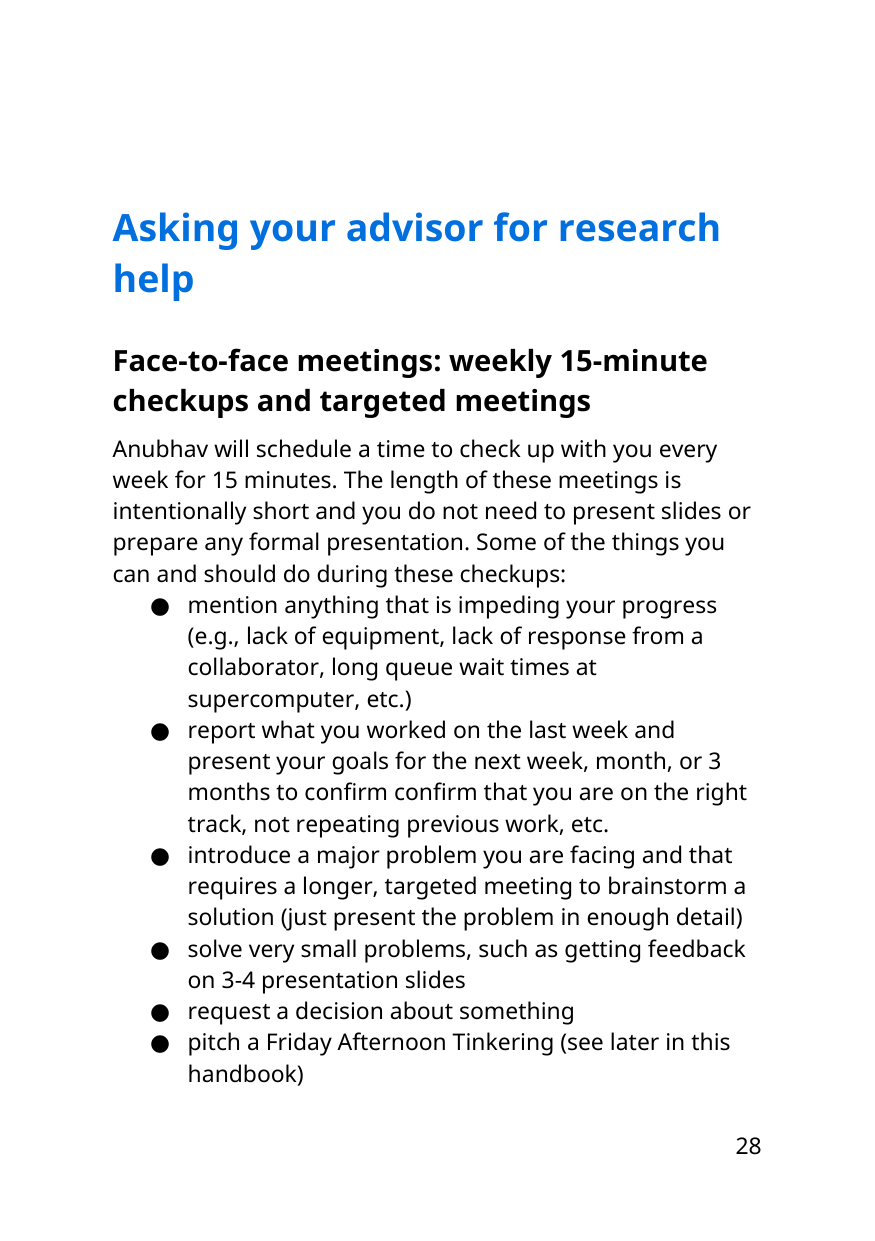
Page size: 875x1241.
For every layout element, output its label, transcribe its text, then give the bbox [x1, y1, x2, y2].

list introduce a major problem you are facing and that requires a longer, targeted meeting to brainstorm a solution (just present the problem in enough detail) [150, 839, 762, 932]
list pitch a Friday Afternoon Tinkering (see later in this handbook) [150, 1026, 762, 1089]
list solve very small problems, such as getting feedback on 3-4 presentation slides [150, 932, 762, 995]
subtitle Face-to-face meetings: weekly 15-minute checkups and targeted meetings [112, 341, 762, 420]
subtitle Asking your advisor for research help [112, 201, 762, 303]
list mention anything that is impeding your progress (e.g., lack of equipment, lack of response from a collaborator, long queue wait times at supercomputer, etc.) [150, 589, 762, 714]
list report what you worked on the last week and present your goals for the next week, month, or 3 months to confirm confirm that you are on the right track, not repeating previous work, etc. [150, 714, 762, 839]
list request a decision about something [150, 995, 762, 1026]
text Anubhav will schedule a time to check up with you every week for 15 minutes. The length of these meetings is intentionally short and you do not need to present slides or prepare any formal presentation. Some of the things you can and should do during these checkups: [112, 432, 762, 589]
